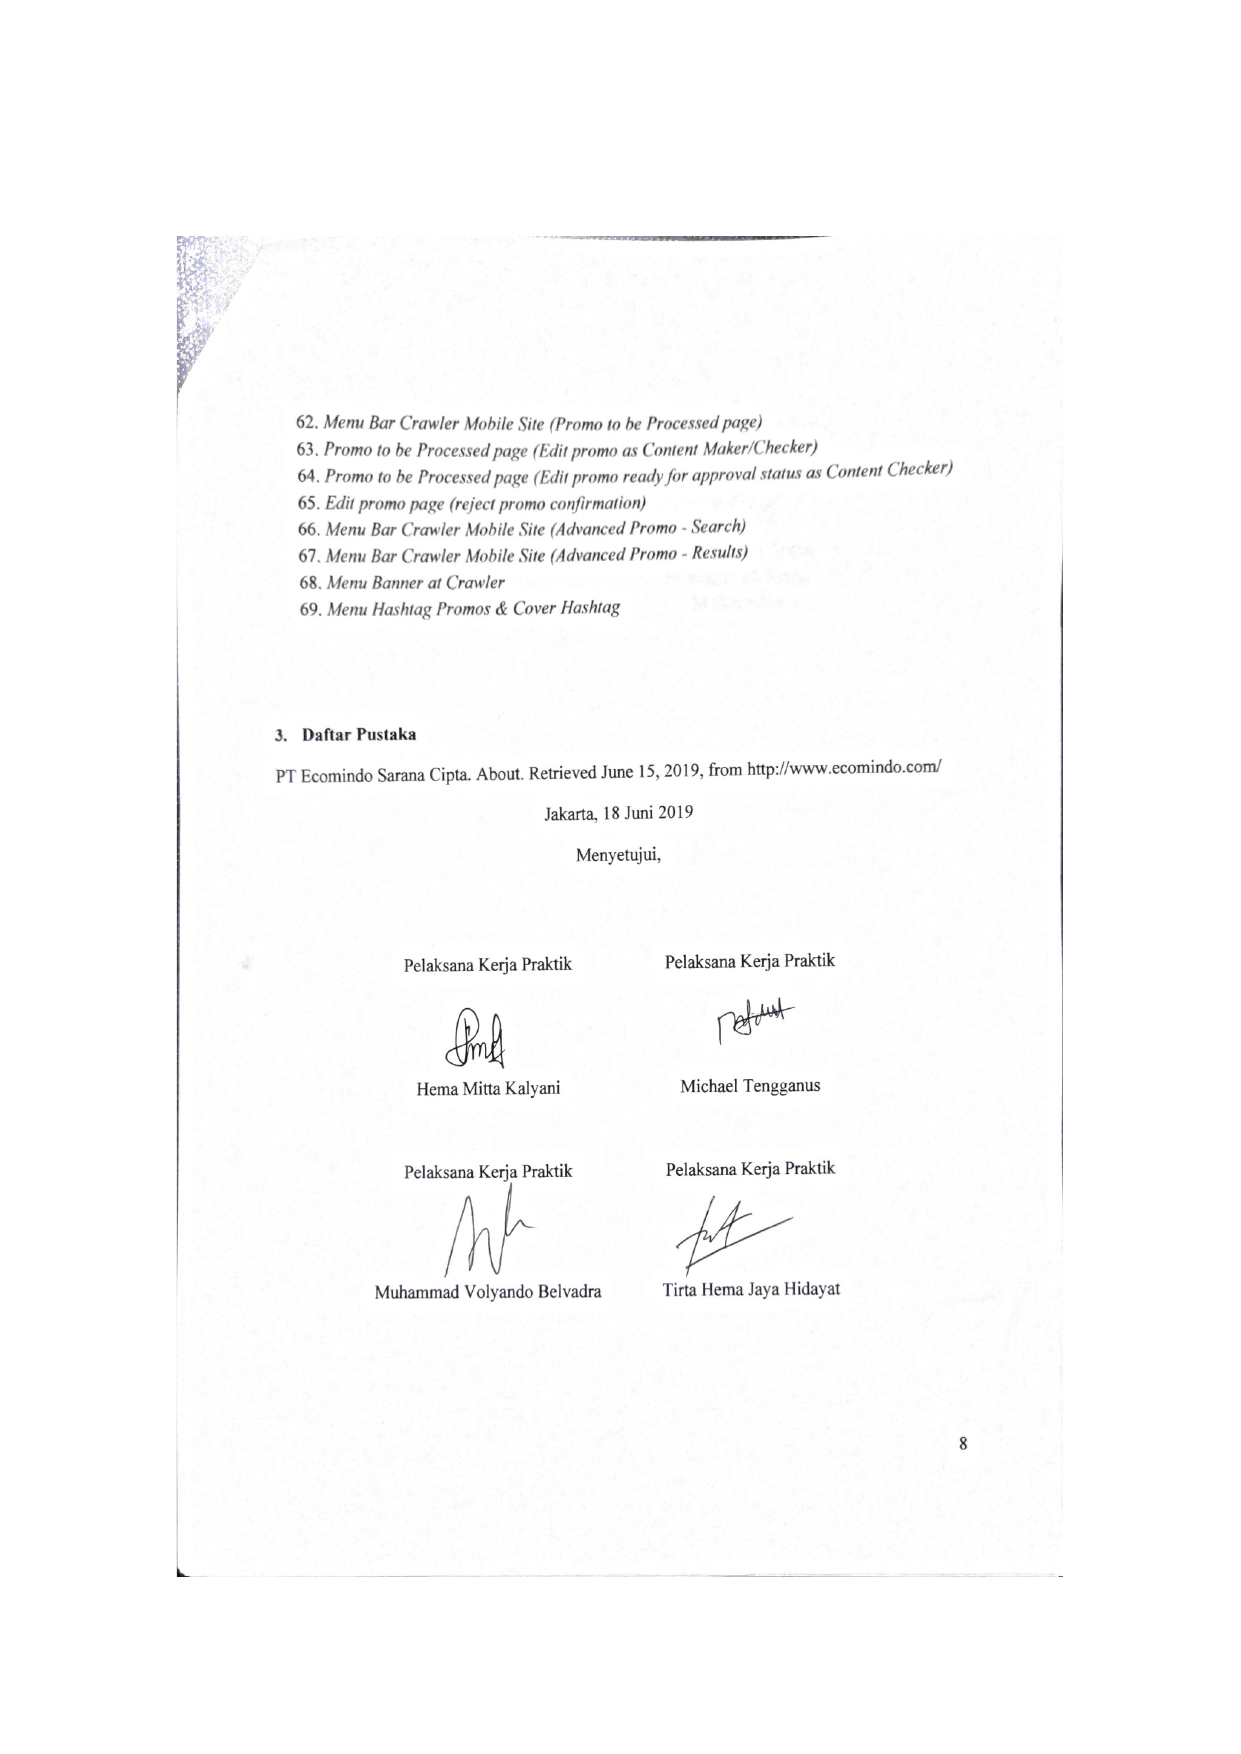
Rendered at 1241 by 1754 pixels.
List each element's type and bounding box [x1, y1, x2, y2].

picture [176, 236, 1063, 1577]
